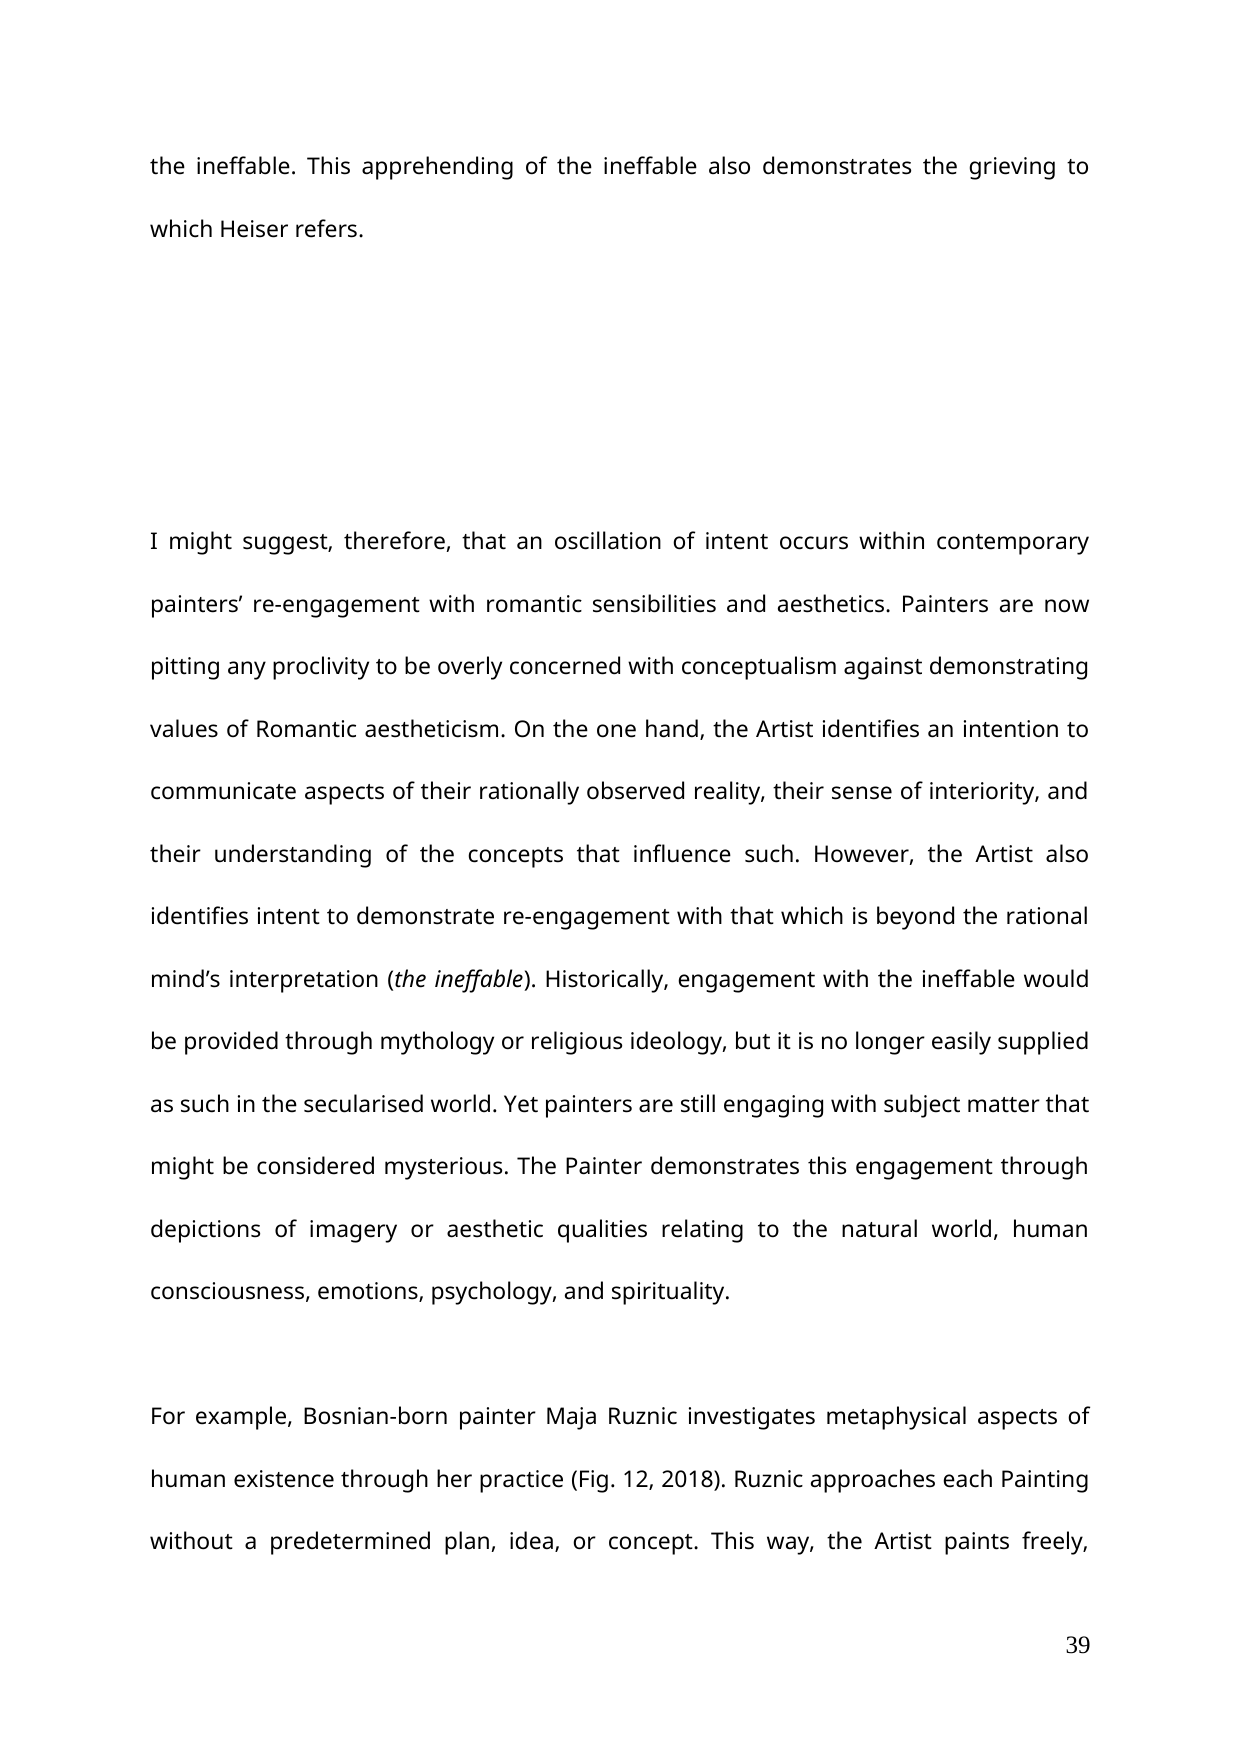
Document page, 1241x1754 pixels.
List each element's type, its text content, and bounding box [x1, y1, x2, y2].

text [150, 1400, 1090, 1556]
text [150, 150, 1090, 244]
text I might suggest, therefore, that an oscillation of intent occurs within contemporary painters’ re-engagement with romantic sensibilities and aesthetics. Painters are now pitting any proclivity to be overly concerned with conceptualism against demonstrating values of Romantic aestheticism. On the one hand, the Artist identifies an intention to communicate aspects of their rationally observed reality, their sense of interiority, and their understanding of the concepts that influence such. However, the Artist also identifies intent to demonstrate re-engagement with that which is beyond the rational mind’s interpretation (the ineffable). Historically, engagement with the ineffable would be provided through mythology or religious ideology, but it is no longer easily supplied as such in the secularised world. Yet painters are still engaging with subject matter that might be considered mysterious. The Painter demonstrates this engagement through depictions of imagery or aesthetic qualities relating to the natural world, human consciousness, emotions, psychology, and spirituality. [150, 525, 1090, 1306]
